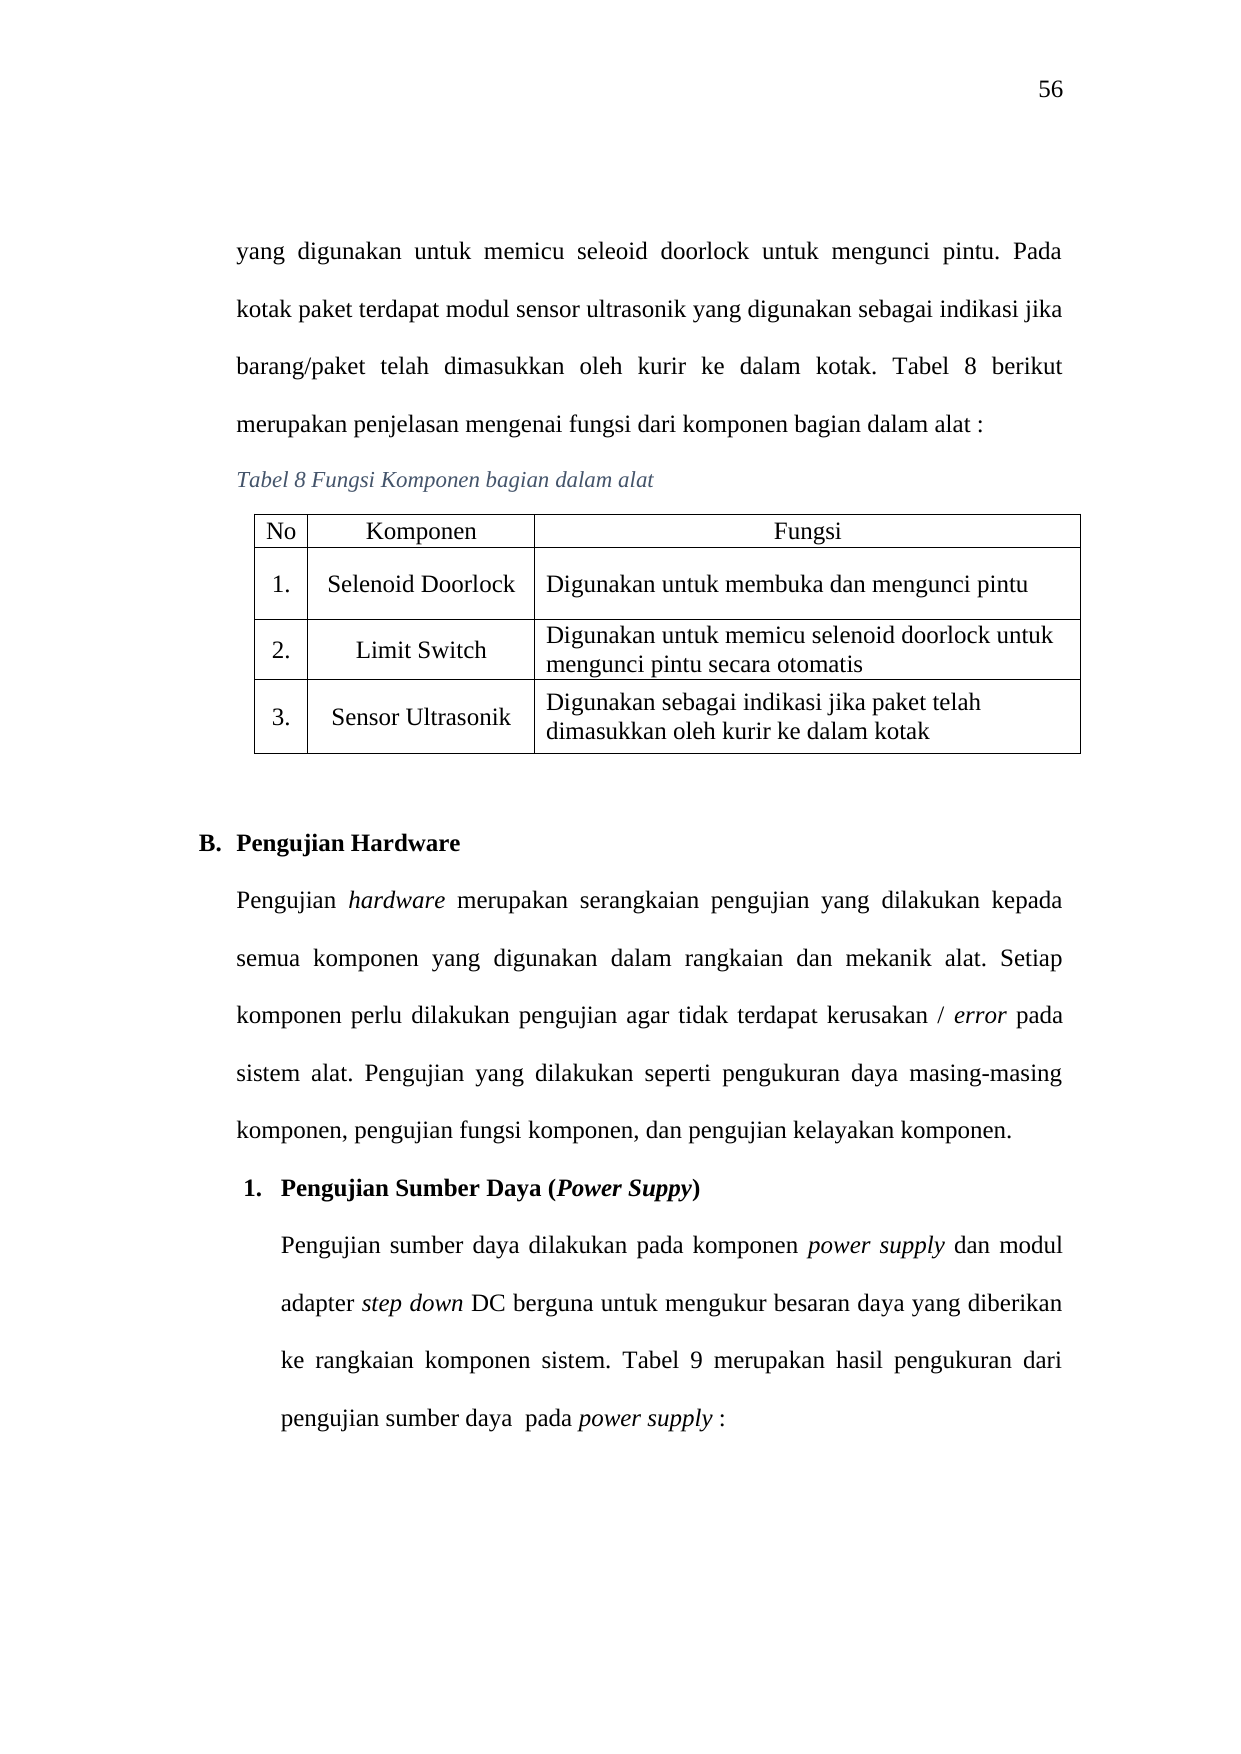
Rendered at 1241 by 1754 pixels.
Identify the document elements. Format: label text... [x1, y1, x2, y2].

table_header Komponen [308, 515, 534, 547]
table_cell 1. [255, 548, 307, 618]
list Pengujian Sumber Daya (Power Suppy) [243, 1173, 1063, 1201]
table_header Fungsi [535, 515, 1080, 547]
table_cell Selenoid Doorlock [308, 548, 534, 618]
table_cell 3. [255, 680, 307, 752]
table_cell 2. [255, 620, 307, 679]
table_cell Sensor Ultrasonik [308, 680, 534, 752]
list Pengujian Hardware [199, 828, 1063, 856]
table_cell Digunakan untuk membuka dan mengunci pintu [535, 548, 1080, 618]
table_cell Digunakan untuk memicu selenoid doorlock untuk mengunci pintu secara otomatis [535, 620, 1080, 679]
text Pengujian sumber daya dilakukan pada komponen power supply dan modul adapter step down DC berguna untuk mengukur besaran daya yang diberikan ke rangkaian komponen sistem. Tabel 9 merupakan hasil pengukuran dari pengujian sumber daya pada power supply : [281, 1230, 1063, 1431]
table_header No [255, 515, 307, 547]
table_cell Digunakan sebagai indikasi jika paket telah dimasukkan oleh kurir ke dalam kotak [535, 680, 1080, 752]
table_cell Limit Switch [308, 620, 534, 679]
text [236, 236, 1063, 437]
text Pengujian hardware merupakan serangkaian pengujian yang dilakukan kepada semua komponen yang digunakan dalam rangkaian dan mekanik alat. Setiap komponen perlu dilakukan pengujian agar tidak terdapat kerusakan / error pada sistem alat. Pengujian yang dilakukan seperti pengukuran daya masing-masing komponen, pengujian fungsi komponen, dan pengujian kelayakan komponen. [236, 885, 1063, 1144]
text Tabel 8 Fungsi Komponen bagian dalam alat [236, 466, 1063, 493]
